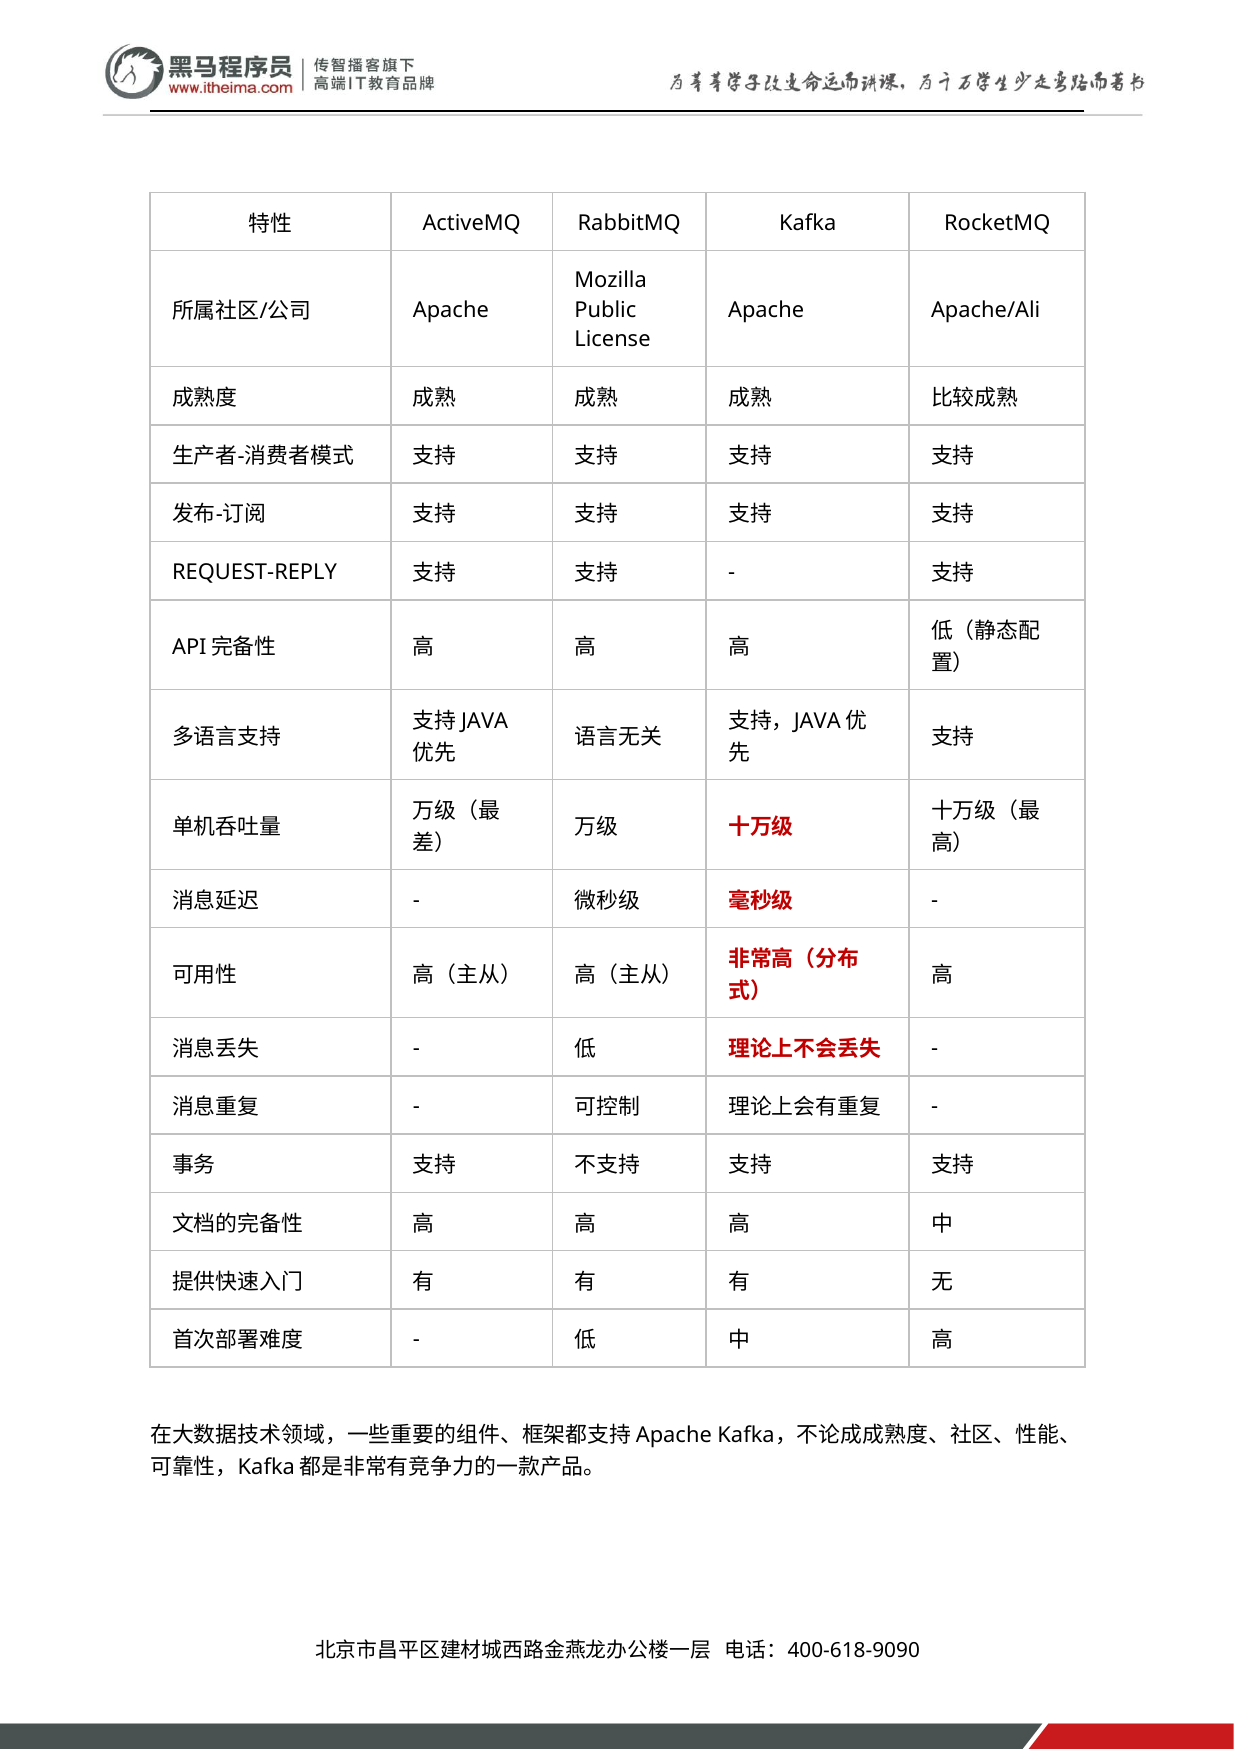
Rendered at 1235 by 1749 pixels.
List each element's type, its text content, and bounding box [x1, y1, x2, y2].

table_cell - [392, 1077, 552, 1133]
table_cell 支持 [910, 484, 1084, 541]
table_cell - [392, 870, 552, 927]
table_cell 非常高（分布式） [707, 928, 908, 1017]
table_cell 支持 [553, 426, 705, 482]
table_cell 有 [553, 1251, 705, 1308]
table_cell 高 [707, 1193, 908, 1250]
table_cell 可控制 [553, 1077, 705, 1133]
table_cell 比较成熟 [910, 367, 1084, 424]
table_header 特性 [151, 193, 390, 250]
table_cell 有 [392, 1251, 552, 1308]
table_cell API完备性 [151, 601, 390, 689]
table_cell - [910, 870, 1084, 927]
table_cell 多语言支持 [151, 690, 390, 779]
table_cell 支持 [910, 542, 1084, 599]
table_cell 低 [553, 1310, 705, 1366]
table_cell 微秒级 [553, 870, 705, 927]
table_cell 支持，JAVA优先 [707, 690, 908, 779]
table_cell 高 [553, 1193, 705, 1250]
table_cell 生产者-消费者模式 [151, 426, 390, 482]
table_cell 单机呑吐量 [151, 780, 390, 869]
table_cell 有 [707, 1251, 908, 1308]
table_cell - [392, 1018, 552, 1075]
table_cell Apache/Ali [910, 251, 1084, 366]
picture [0, 1664, 1234, 1749]
table_cell - [910, 1018, 1084, 1075]
table_header ActiveMQ [392, 193, 552, 250]
table_cell 消息延迟 [151, 870, 390, 927]
table_cell 高 [910, 928, 1084, 1017]
table_cell 万级 [553, 780, 705, 869]
table_cell 首次部署难度 [151, 1310, 390, 1366]
table_cell 不支持 [553, 1135, 705, 1191]
table_header Kafka [707, 193, 908, 250]
table_header RabbitMQ [553, 193, 705, 250]
table_cell 高 [392, 601, 552, 689]
table_cell 支持 [910, 426, 1084, 482]
table_cell 理论上会有重复 [707, 1077, 908, 1133]
table_cell 理论上不会丢失 [707, 1018, 908, 1075]
table_cell 支持 [392, 426, 552, 482]
table_cell 支持 [910, 690, 1084, 779]
table_cell 支持JAVA优先 [392, 690, 552, 779]
table_cell 支持 [707, 426, 908, 482]
table_cell - [910, 1077, 1084, 1133]
table_cell 高 [910, 1310, 1084, 1366]
table_cell - [707, 542, 908, 599]
table_cell Apache [392, 251, 552, 366]
table_cell 高 [392, 1193, 552, 1250]
table_cell 支持 [707, 1135, 908, 1191]
table_cell 消息重复 [151, 1077, 390, 1133]
table_cell 成熟 [392, 367, 552, 424]
table_cell 发布-订阅 [151, 484, 390, 541]
picture [0, 0, 1235, 123]
table_cell 提供快速入门 [151, 1251, 390, 1308]
table_cell 成熟度 [151, 367, 390, 424]
table_cell 高（主从） [553, 928, 705, 1017]
table_cell 支持 [392, 1135, 552, 1191]
table_cell 成熟 [553, 367, 705, 424]
table_cell 支持 [392, 542, 552, 599]
table_cell 无 [910, 1251, 1084, 1308]
table_cell 毫秒级 [707, 870, 908, 927]
table_cell 支持 [553, 484, 705, 541]
table_cell 可用性 [151, 928, 390, 1017]
table_cell 文档的完备性 [151, 1193, 390, 1250]
table_cell REQUEST-REPLY [151, 542, 390, 599]
table_cell 消息丢失 [151, 1018, 390, 1075]
table_cell 万级（最差） [392, 780, 552, 869]
table_cell 高 [553, 601, 705, 689]
table_cell 中 [910, 1193, 1084, 1250]
table_header RocketMQ [910, 193, 1084, 250]
table_cell Mozilla Public License [553, 251, 705, 366]
text 在大数据技术领域，一些重要的组件、框架都支持Apache Kafka，不论成成熟度、社区、性能、可靠性，Kafka都是非常有竞争力的一款产品。 [150, 1417, 1084, 1480]
table_cell 十万级 [707, 780, 908, 869]
table_cell 语言无关 [553, 690, 705, 779]
table_cell 所属社区/公司 [151, 251, 390, 366]
table_cell Apache [707, 251, 908, 366]
table_cell 十万级（最高） [910, 780, 1084, 869]
table_cell 支持 [707, 484, 908, 541]
table_cell 事务 [151, 1135, 390, 1191]
table_cell 成熟 [707, 367, 908, 424]
table_cell 高 [707, 601, 908, 689]
table_cell 中 [707, 1310, 908, 1366]
table_cell 低（静态配置） [910, 601, 1084, 689]
table_cell - [392, 1310, 552, 1366]
table_cell 支持 [910, 1135, 1084, 1191]
table_cell 高（主从） [392, 928, 552, 1017]
table_cell 低 [553, 1018, 705, 1075]
table_cell 支持 [553, 542, 705, 599]
table_cell 支持 [392, 484, 552, 541]
